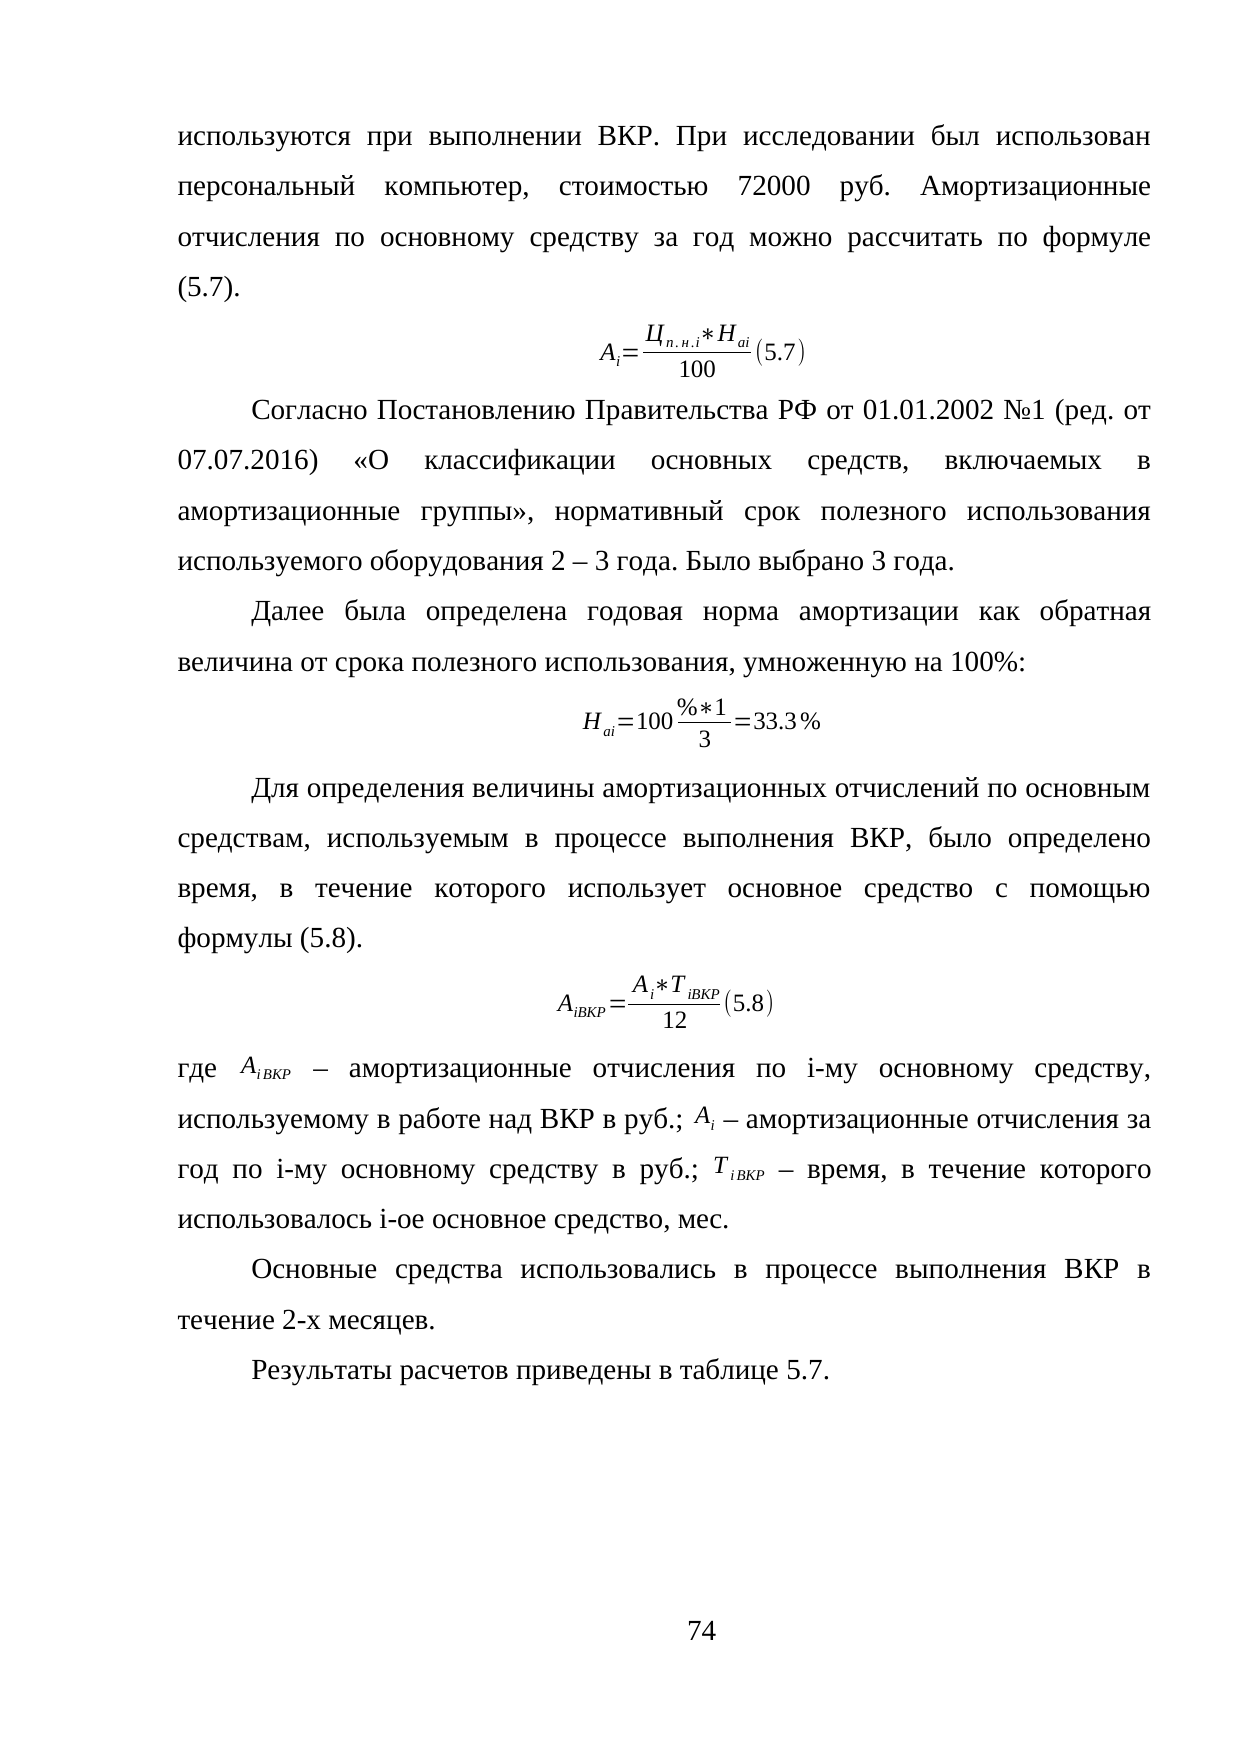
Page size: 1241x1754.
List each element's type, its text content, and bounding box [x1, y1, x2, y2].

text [177, 118, 1152, 303]
text где – амортизационные отчисления по i-му основному средству, используемому в работе над ВКР в руб.; – амортизационные отчисления за год по i-му основному средству в руб.; – время, в течение которого использовалось i-ое основное средство, мес. [177, 1050, 1152, 1235]
text Согласно Постановлению Правительства РФ от 01.01.2002 №1 (ред. от 07.07.2016) «О классификации основных средств, включаемых в амортизационные группы», нормативный срок полезного использования используемого оборудования 2 – 3 года. Было выбрано 3 года. [177, 392, 1152, 577]
text Основные средства использовались в процессе выполнения ВКР в течение 2-х месяцев. [177, 1252, 1152, 1336]
text Далее была определена годовая норма амортизации как обратная величина от срока полезного использования, умноженную на 100%: [177, 593, 1152, 677]
text Результаты расчетов приведены в таблице 5.7. [177, 1352, 1152, 1386]
text Для определения величины амортизационных отчислений по основным средствам, используемым в процессе выполнения ВКР, было определено время, в течение которого использует основное средство с помощью формулы (5.8). [177, 770, 1152, 954]
